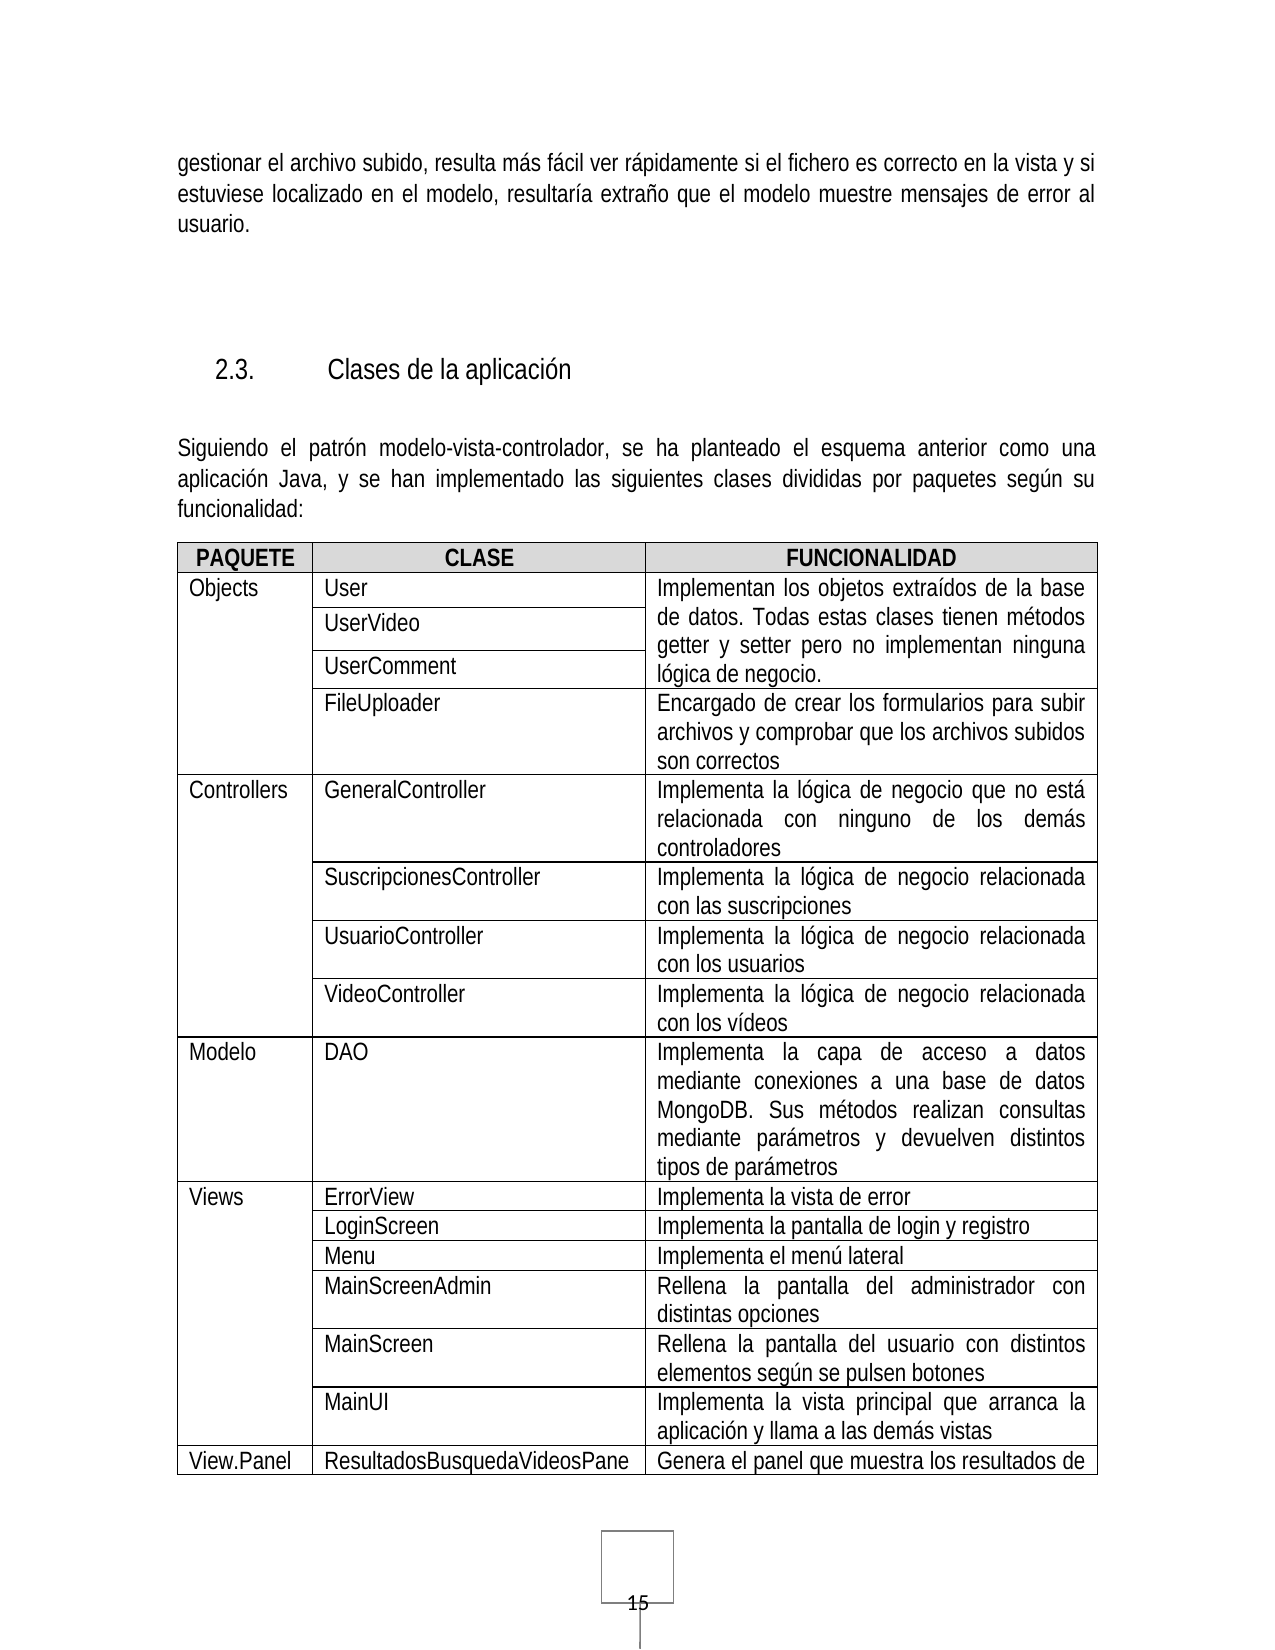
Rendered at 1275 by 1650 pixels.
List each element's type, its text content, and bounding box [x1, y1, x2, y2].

table_cell DAO [313, 1038, 645, 1181]
table_cell Implementa la vista principal que arranca la aplicación y llama a las demás vistas [646, 1388, 1097, 1445]
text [177, 148, 1098, 238]
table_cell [313, 1446, 645, 1474]
table_cell Encargado de crear los formularios para subir archivos y comprobar que los archivos subidos son correctos [646, 689, 1097, 774]
table_cell GeneralController [313, 775, 645, 861]
table_cell View.Panels [178, 1446, 312, 1474]
table_cell LoginScreen [313, 1211, 645, 1240]
table_cell Modelo [178, 1038, 312, 1181]
table_cell MainUI [313, 1388, 645, 1445]
table_cell UsuarioController [313, 921, 645, 978]
table_cell Implementa la lógica de negocio relacionada con los vídeos [646, 979, 1097, 1036]
table_cell Rellena la pantalla del administrador con distintas opciones [646, 1271, 1097, 1328]
table_cell Implementan los objetos extraídos de la base de datos. Todas estas clases tienen métodos getter y setter pero no implementan ninguna lógica de negocio. [646, 573, 1097, 687]
table_cell Implementa la capa de acceso a datos mediante conexiones a una base de datos MongoDB. Sus métodos realizan consultas mediante parámetros y devuelven distintos tipos de parámetros [646, 1038, 1097, 1181]
table_cell Implementa la lógica de negocio relacionada con los usuarios [646, 921, 1097, 978]
table_header CLASE [313, 543, 645, 572]
table_cell MainScreenAdmin [313, 1271, 645, 1328]
table_cell Controllers [178, 775, 312, 1036]
table_header PAQUETE [178, 543, 312, 572]
table_cell ErrorView [313, 1182, 645, 1210]
table_cell Implementa la vista de error [646, 1182, 1097, 1210]
table_cell Menu [313, 1241, 645, 1270]
table_cell MainScreen [313, 1329, 645, 1386]
table_cell FileUploader [313, 689, 645, 774]
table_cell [646, 1446, 1097, 1474]
subtitle Clases de la aplicación [215, 352, 1098, 386]
table_cell SuscripcionesController [313, 863, 645, 920]
table_cell Implementa la pantalla de login y registro [646, 1211, 1097, 1240]
table_cell Views [178, 1182, 312, 1445]
text Siguiendo el patrón modelo-vista-controlador, se ha planteado el esquema anterior como una aplicación Java, y se han implementado las siguientes clases divididas por paquetes según su funcionalidad: [177, 433, 1098, 523]
table_cell Implementa el menú lateral [646, 1241, 1097, 1270]
table_cell Implementa la lógica de negocio relacionada con las suscripciones [646, 863, 1097, 920]
table_cell Rellena la pantalla del usuario con distintos elementos según se pulsen botones [646, 1329, 1097, 1386]
table_cell VideoController [313, 979, 645, 1036]
table_cell User [313, 573, 645, 607]
table_cell Implementa la lógica de negocio que no está relacionada con ninguno de los demás controladores [646, 775, 1097, 861]
table_header FUNCIONALIDAD [646, 543, 1097, 572]
table_cell UserComment [313, 651, 645, 687]
table_cell UserVideo [313, 608, 645, 650]
table_cell Objects [178, 573, 312, 774]
